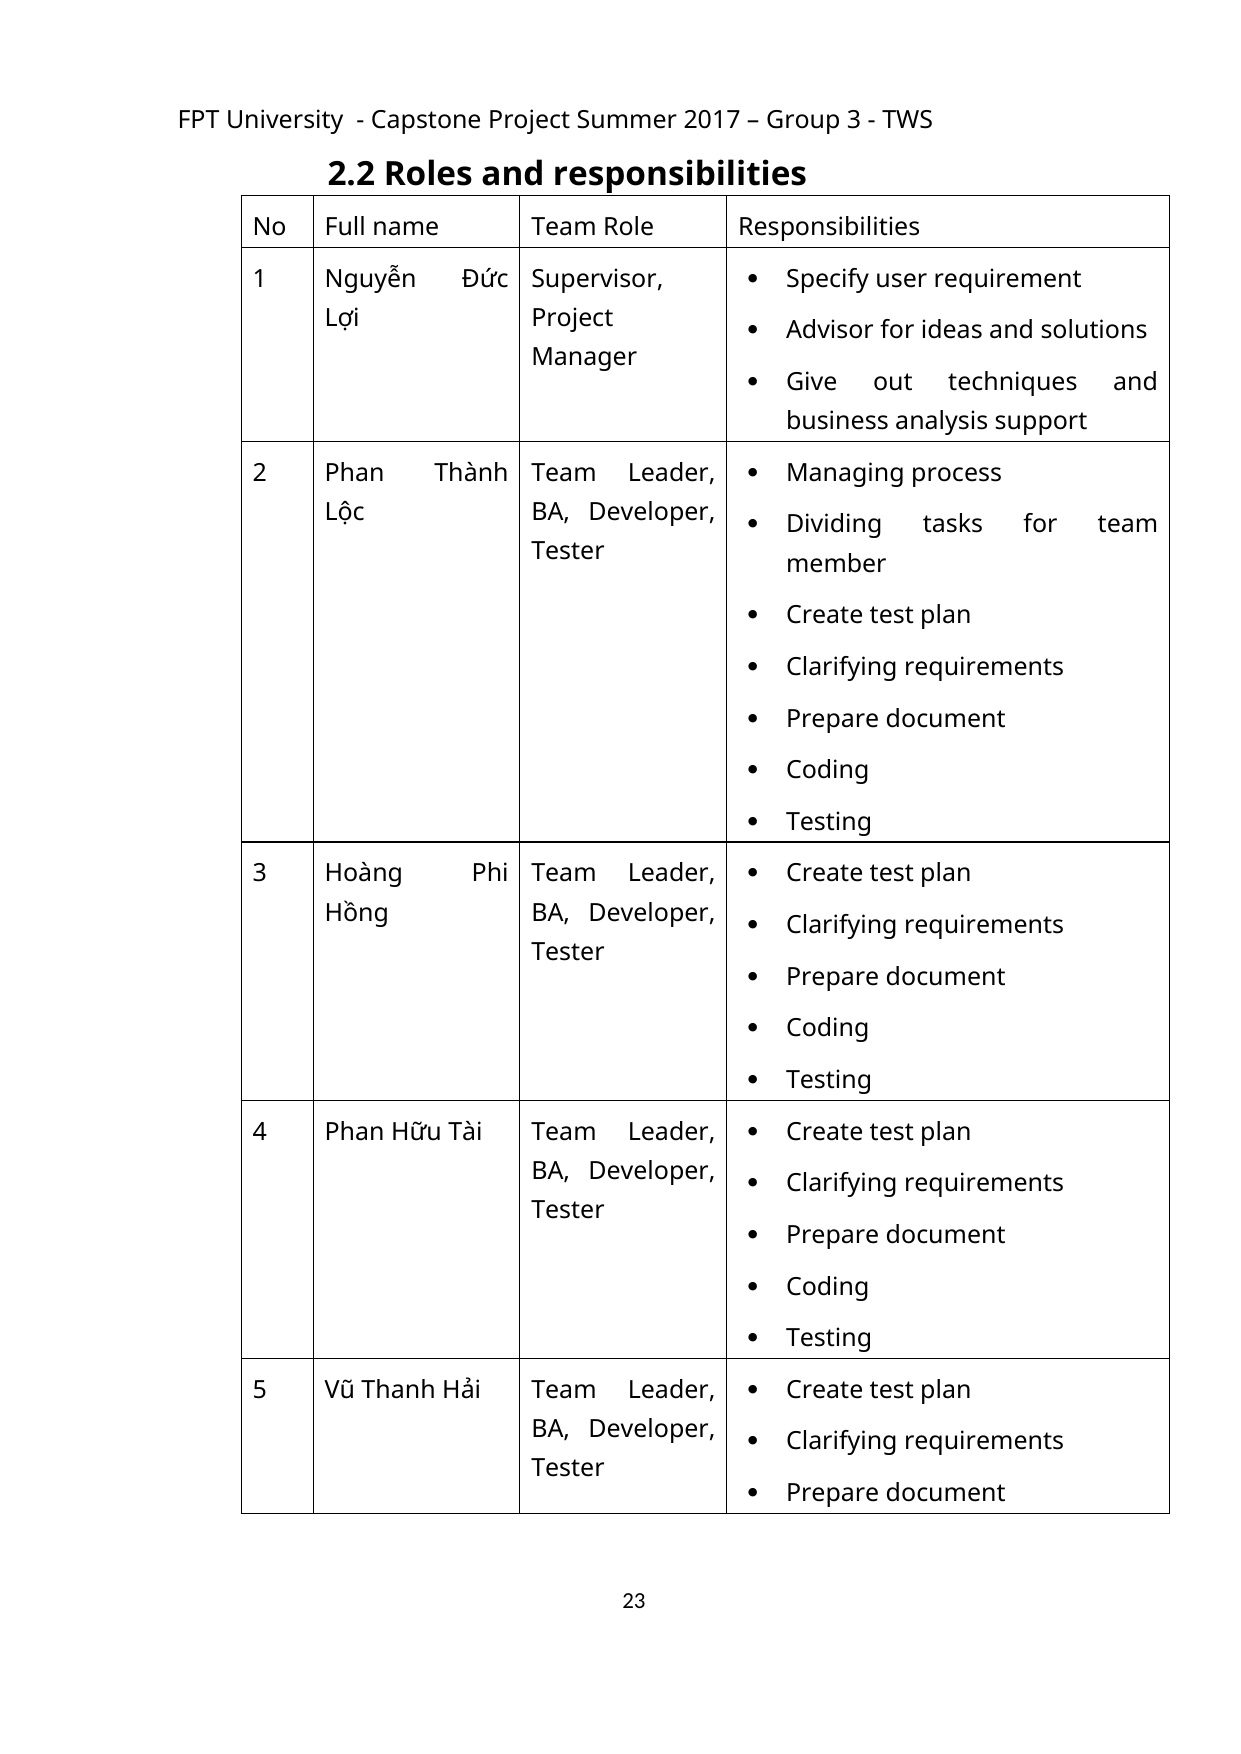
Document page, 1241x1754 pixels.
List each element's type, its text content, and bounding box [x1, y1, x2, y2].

table_header No [242, 196, 313, 247]
table_cell Create test plan Clarifying requirements Prepare document Coding Testing [727, 843, 1169, 1099]
table_cell Team Leader, BA, Developer, Tester [520, 1101, 726, 1358]
table_cell 4 [242, 1101, 313, 1358]
table_cell Phan Thành Lộc [314, 442, 519, 841]
table_cell Supervisor, Project Manager [520, 248, 726, 441]
table_header Responsibilities [727, 196, 1169, 247]
table_cell Vũ Thanh Hải [314, 1359, 519, 1512]
table_cell Create test plan Clarifying requirements Prepare document Coding Testing [727, 1101, 1169, 1358]
table_header Full name [314, 196, 519, 247]
table_cell Managing process Dividing tasks for team member Create test plan Clarifying requirements Prepare document Coding Testing [727, 442, 1169, 841]
table_cell Team Leader, BA, Developer, Tester [520, 442, 726, 841]
table_cell Specify user requirement Advisor for ideas and solutions Give out techniques and business analysis support [727, 248, 1169, 441]
table_cell Hoàng Phi Hồng [314, 843, 519, 1099]
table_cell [727, 1359, 1169, 1512]
table_cell 2 [242, 442, 313, 841]
table_cell 3 [242, 843, 313, 1099]
table_cell Phan Hữu Tài [314, 1101, 519, 1358]
table_header Team Role [520, 196, 726, 247]
subtitle 2.2 Roles and responsibilities [327, 150, 1090, 195]
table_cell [520, 1359, 726, 1512]
table_cell 5 [242, 1359, 313, 1512]
table_cell Nguyễn Đức Lợi [314, 248, 519, 441]
table_cell Team Leader, BA, Developer, Tester [520, 843, 726, 1099]
table_cell 1 [242, 248, 313, 441]
